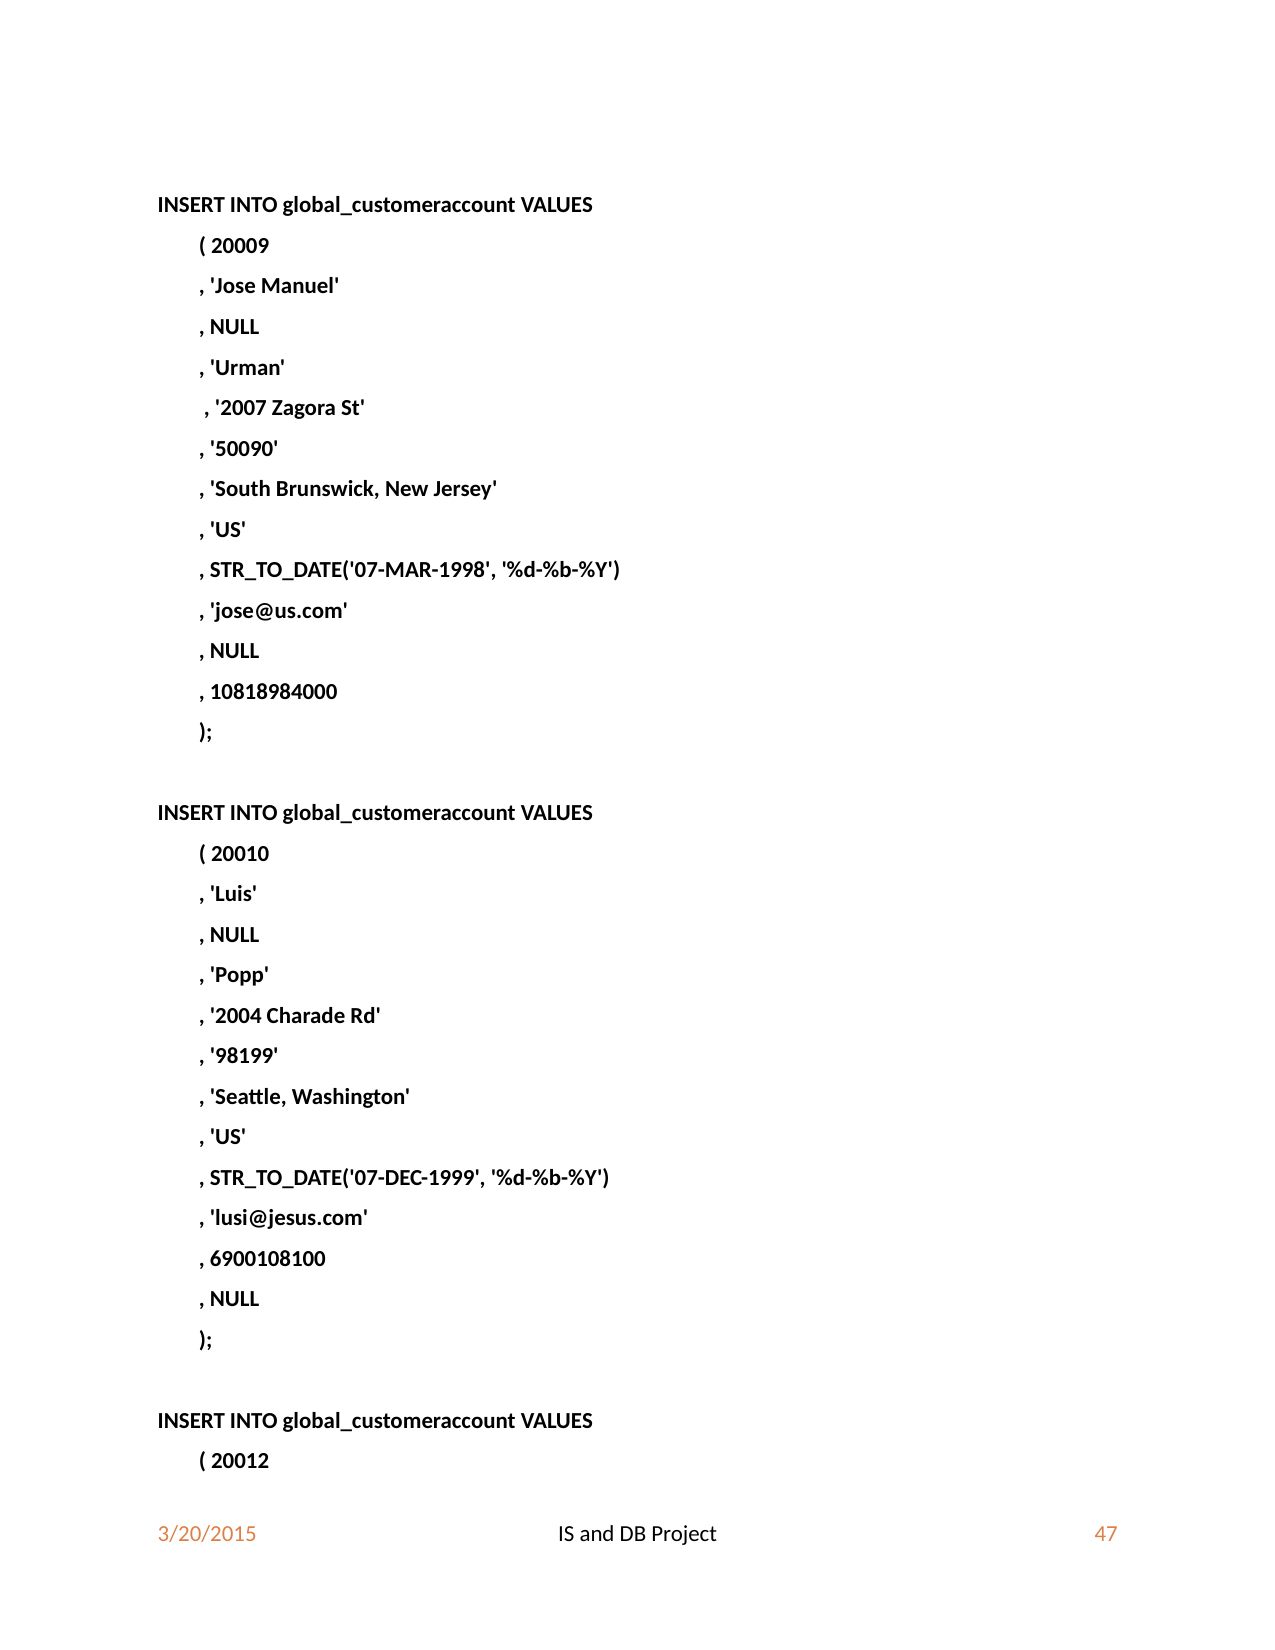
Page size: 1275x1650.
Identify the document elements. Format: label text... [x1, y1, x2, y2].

text , '50090' [157, 434, 1117, 462]
text , 'Seattle, Washington' [157, 1082, 1117, 1110]
text ); [157, 1325, 1117, 1353]
text , '2004 Charade Rd' [157, 1001, 1117, 1029]
text , NULL [157, 920, 1117, 948]
text , 'US' [157, 1122, 1117, 1151]
text , STR_TO_DATE('07-MAR-1998', '%d-%b-%Y') [157, 555, 1117, 583]
text , 'South Brunswick, New Jersey' [157, 474, 1117, 502]
text ); [157, 717, 1117, 745]
text , 'Popp' [157, 960, 1117, 988]
text INSERT INTO global_customeraccount VALUES [157, 798, 1117, 826]
text , 'US' [157, 515, 1117, 543]
text ( 20010 [157, 839, 1117, 867]
text , '2007 Zagora St' [157, 393, 1117, 421]
text , 'Urman' [157, 353, 1117, 381]
text , 10818984000 [157, 677, 1117, 705]
text , 'jose@us.com' [157, 596, 1117, 624]
text ( 20009 [157, 231, 1117, 259]
text , 'lusi@jesus.com' [157, 1203, 1117, 1232]
text ( 20012 [157, 1447, 1117, 1475]
text , 6900108100 [157, 1244, 1117, 1272]
text , NULL [157, 312, 1117, 340]
text , 'Jose Manuel' [157, 272, 1117, 299]
text INSERT INTO global_customeraccount VALUES [157, 191, 1117, 218]
text INSERT INTO global_customeraccount VALUES [157, 1406, 1117, 1434]
text , 'Luis' [157, 879, 1117, 907]
text , NULL [157, 636, 1117, 664]
text , NULL [157, 1284, 1117, 1313]
text , STR_TO_DATE('07-DEC-1999', '%d-%b-%Y') [157, 1163, 1117, 1191]
text , '98199' [157, 1041, 1117, 1069]
